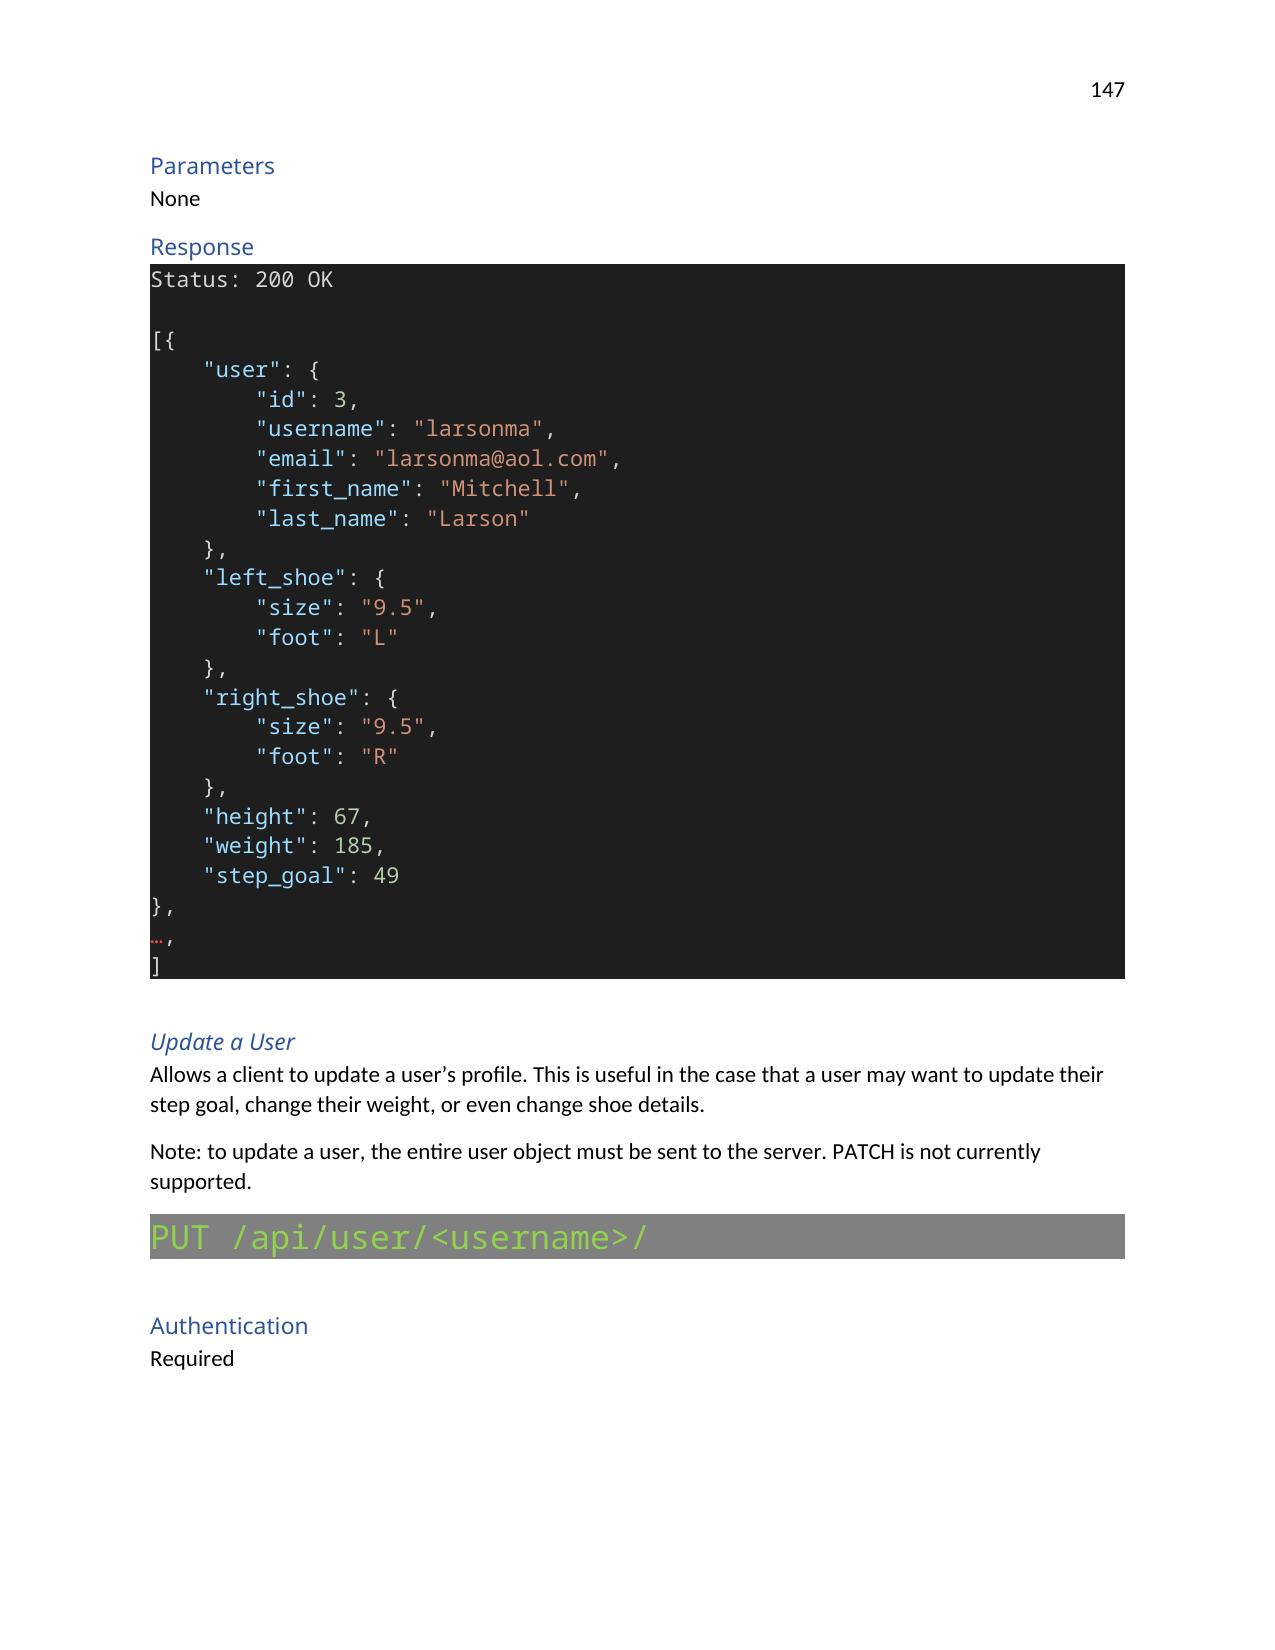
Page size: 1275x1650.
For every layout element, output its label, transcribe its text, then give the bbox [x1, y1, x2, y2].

text None [150, 184, 1125, 212]
text …, [150, 920, 1125, 949]
text }, [150, 532, 1125, 562]
text "left_shoe": { [150, 562, 1125, 592]
text "height": 67, [150, 801, 1125, 830]
text "step_goal": 49 [150, 860, 1125, 890]
subtitle Parameters [150, 150, 1125, 181]
text }, [150, 771, 1125, 801]
text "first_name": "Mitchell", [150, 473, 1125, 503]
text Note: to update a user, the entire user object must be sent to the server. PATCH is not currently supported. [150, 1137, 1125, 1195]
text "username": "larsonma", [150, 413, 1125, 443]
text }, [150, 652, 1125, 681]
text "foot": "R" [150, 741, 1125, 771]
text PUT /api/user/<username>/ [150, 1214, 1125, 1259]
text "right_shoe": { [150, 681, 1125, 711]
text Required [150, 1344, 1125, 1372]
text "user": { [150, 354, 1125, 383]
subtitle Update a User [150, 1026, 1125, 1057]
text "id": 3, [150, 383, 1125, 413]
text [{ [150, 324, 1125, 354]
text "size": "9.5", [150, 711, 1125, 741]
subtitle Authentication [150, 1310, 1125, 1341]
text "weight": 185, [150, 830, 1125, 860]
text "size": "9.5", [150, 592, 1125, 622]
text "foot": "L" [150, 622, 1125, 652]
text Allows a client to update a user’s profile. This is useful in the case that a user may want to update their step goal, change their weight, or even change shoe details. [150, 1060, 1125, 1118]
text Status: 200 OK [150, 264, 1125, 294]
text "last_name": "Larson" [150, 503, 1125, 532]
text "email": "larsonma@aol.com", [150, 443, 1125, 473]
subtitle Response [150, 231, 1125, 262]
text ] [150, 949, 1125, 979]
text }, [150, 890, 1125, 920]
